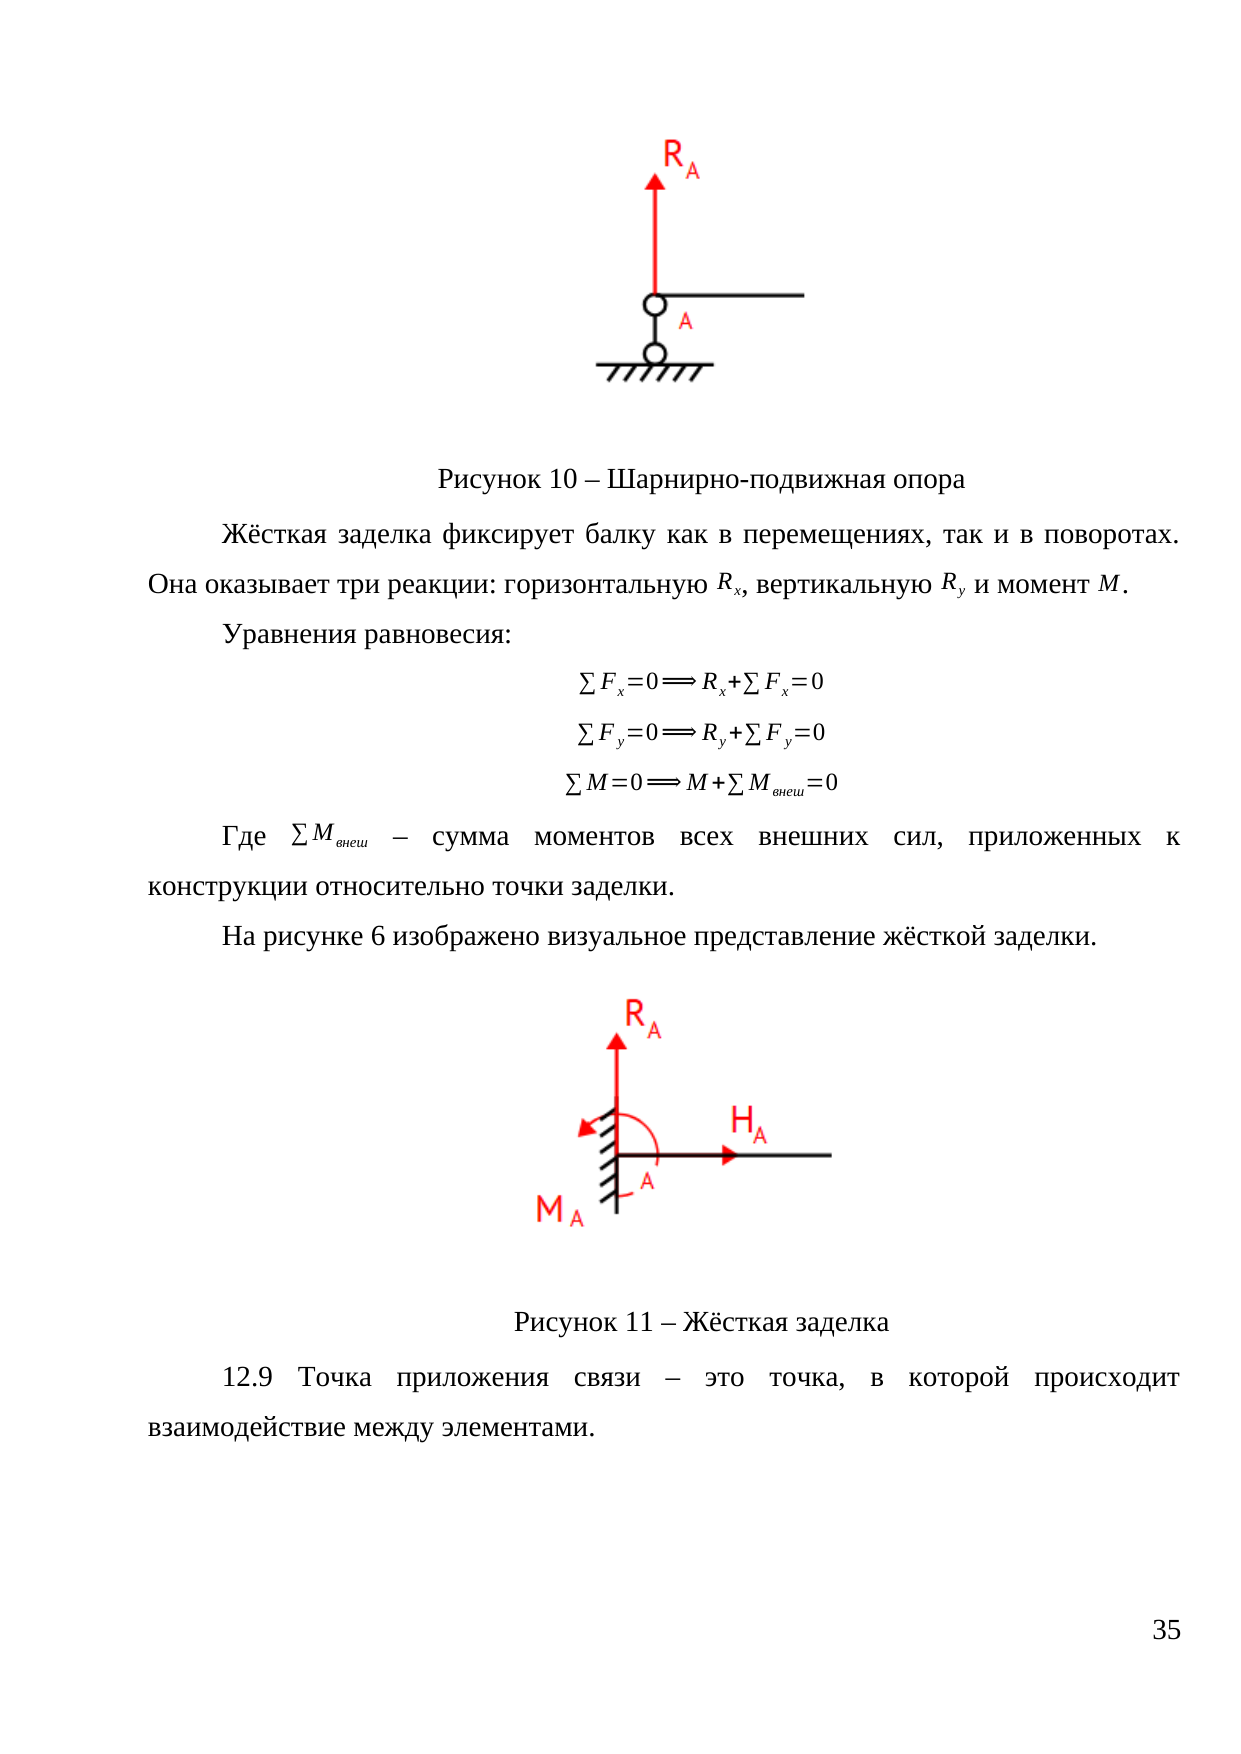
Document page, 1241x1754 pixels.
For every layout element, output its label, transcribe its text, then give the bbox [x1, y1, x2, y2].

list Точка приложения связи – это точка, в которой происходит взаимодействие между элементами. [148, 1359, 1181, 1442]
text Где – сумма моментов всех внешних сил, приложенных к конструкции относительно точки заделки. [148, 818, 1181, 902]
text Рисунок 11 – Жёсткая заделка [148, 1304, 1181, 1338]
text Уравнения равновесия: [222, 617, 1181, 650]
text Рисунок 10 – Шарнирно-подвижная опора [148, 462, 1181, 495]
picture [524, 118, 805, 445]
picture [497, 968, 832, 1288]
text Жёсткая заделка фиксирует балку как в перемещениях, так и в поворотах. Она оказывает три реакции: горизонтальную , вертикальную и момент . [148, 516, 1181, 600]
text На рисунке 6 изображено визуальное представление жёсткой заделки. [222, 918, 1181, 952]
